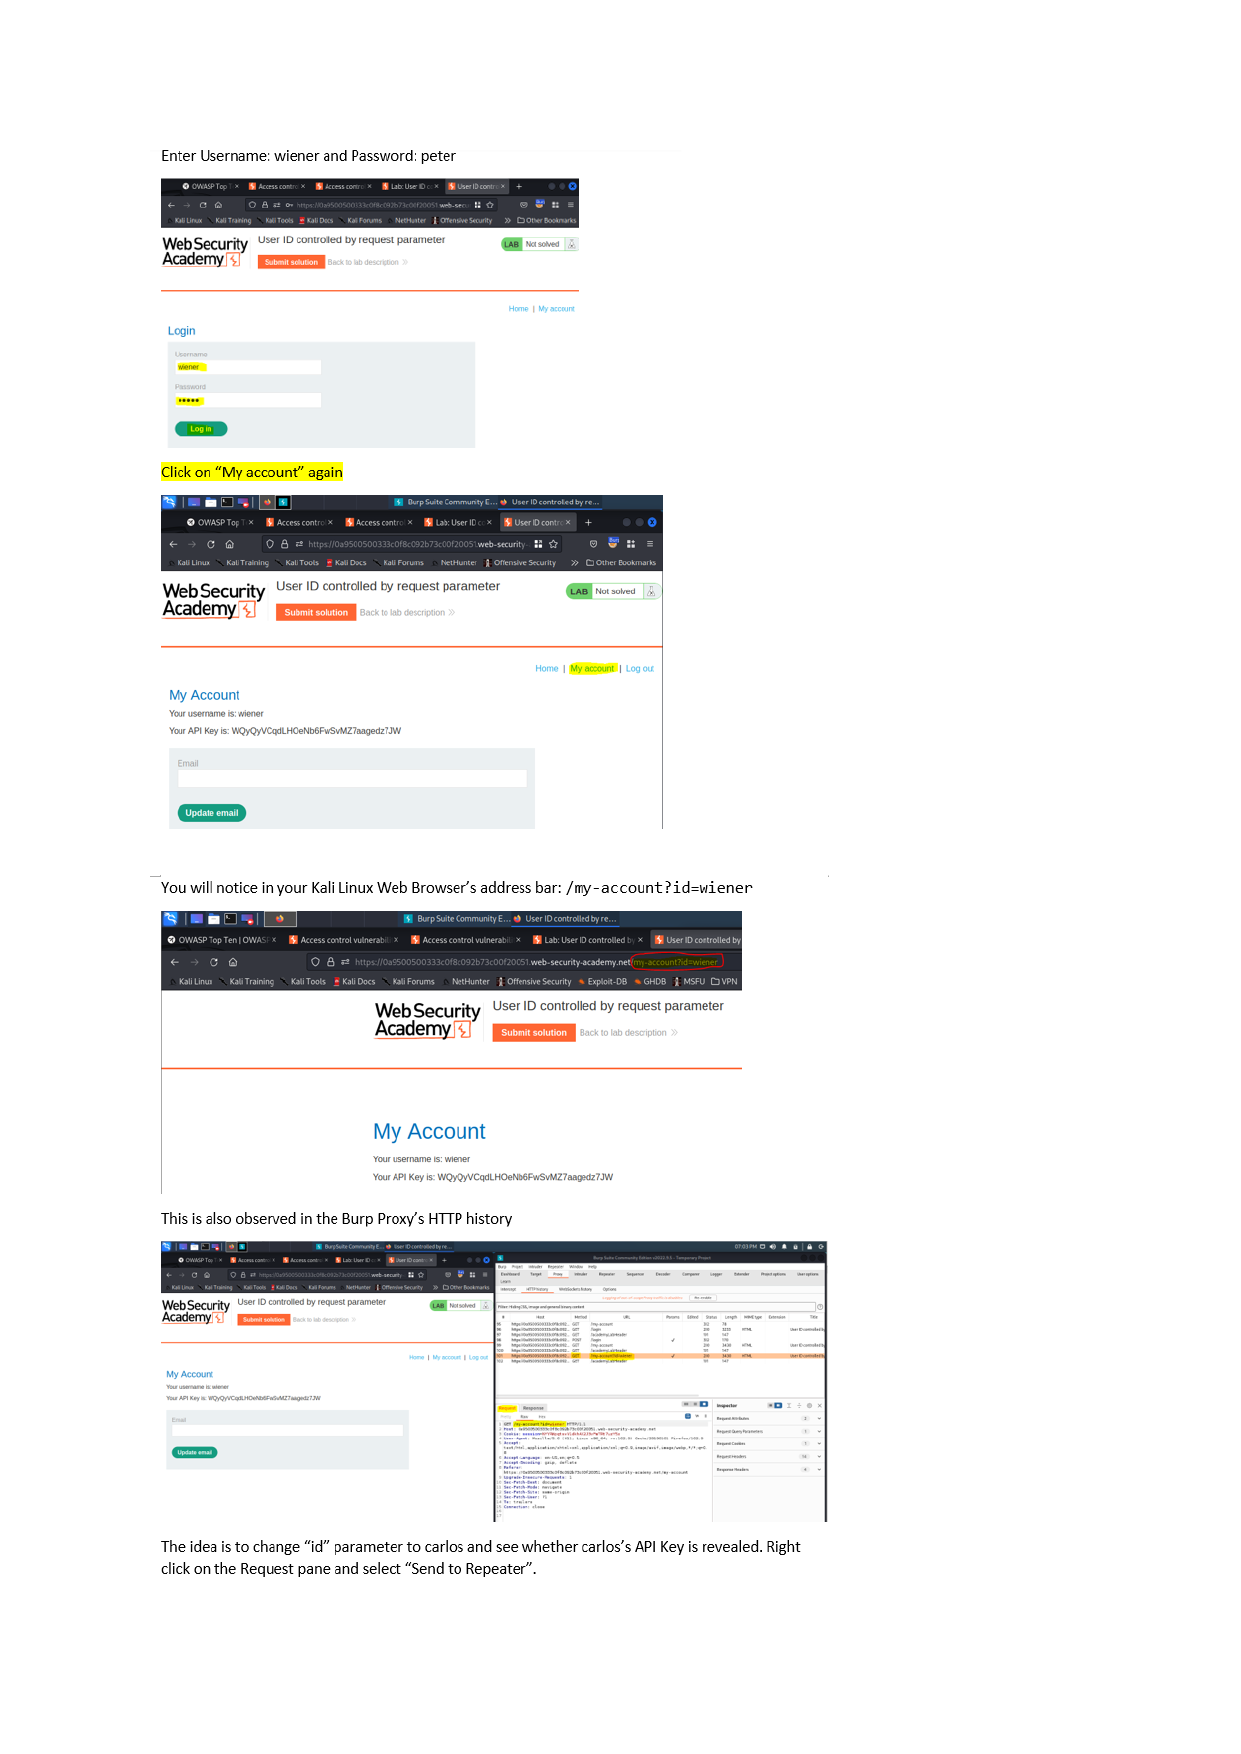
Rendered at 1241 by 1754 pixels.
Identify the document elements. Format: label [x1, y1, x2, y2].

picture [150, 150, 682, 856]
picture [150, 875, 829, 1580]
